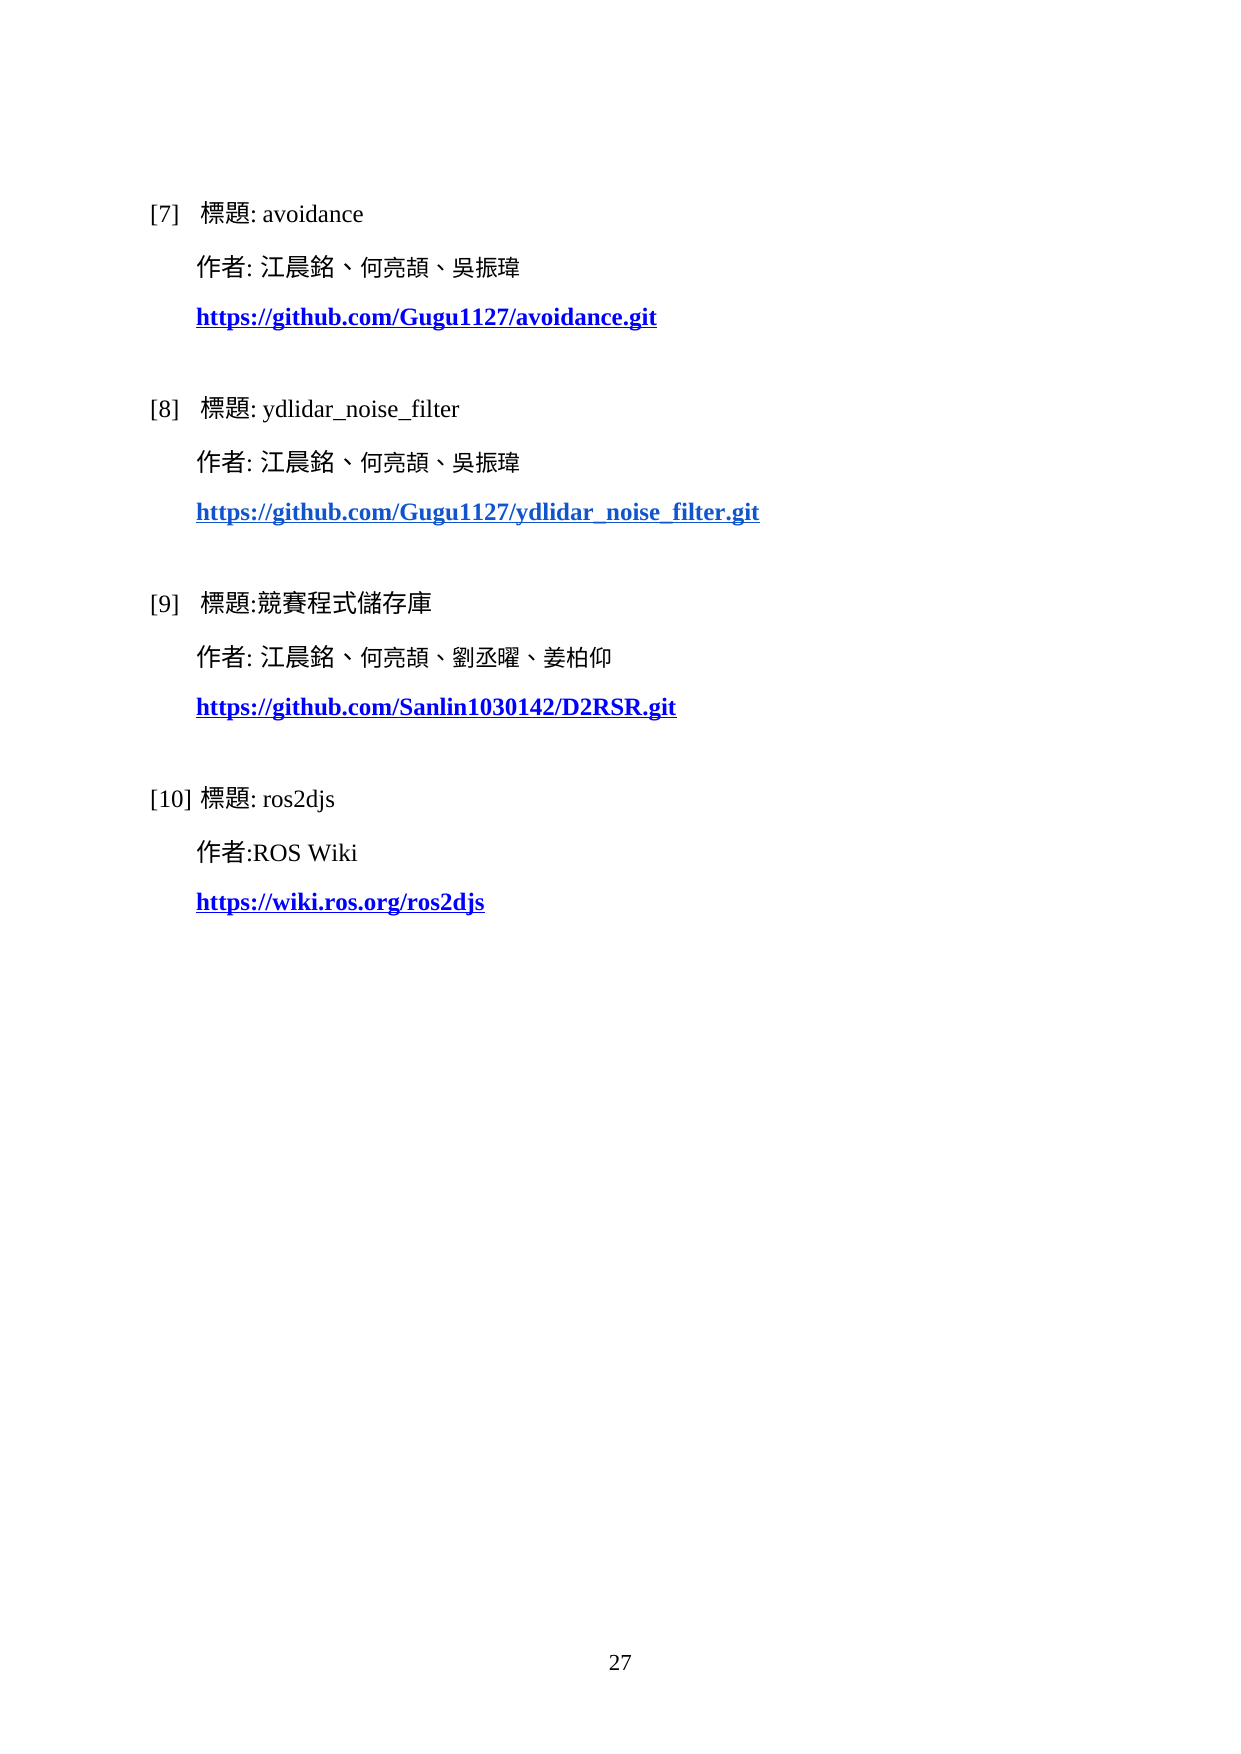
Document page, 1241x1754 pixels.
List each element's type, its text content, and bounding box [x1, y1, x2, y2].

text 作者: 江晨銘、何亮頡、劉丞曜、姜柏仰 [196, 637, 1090, 674]
text https://wiki.ros.org/ros2djs [196, 887, 1090, 916]
text 作者: 江晨銘、何亮頡、吳振瑋 [196, 442, 1090, 479]
text 作者:ROS Wiki [196, 832, 1090, 869]
list 標題: avoidance [150, 193, 1090, 229]
text 作者: 江晨銘、何亮頡、吳振瑋 [196, 247, 1090, 284]
text https://github.com/Gugu1127/ydlidar_noise_filter.git [196, 497, 1090, 526]
list 標題: ros2djs [150, 778, 1090, 814]
list 標題: ydlidar_noise_filter [150, 388, 1090, 424]
text https://github.com/Sanlin1030142/D2RSR.git [196, 692, 1090, 721]
list 標題:競賽程式儲存庫 [150, 583, 1090, 619]
text https://github.com/Gugu1127/avoidance.git [196, 302, 1090, 331]
